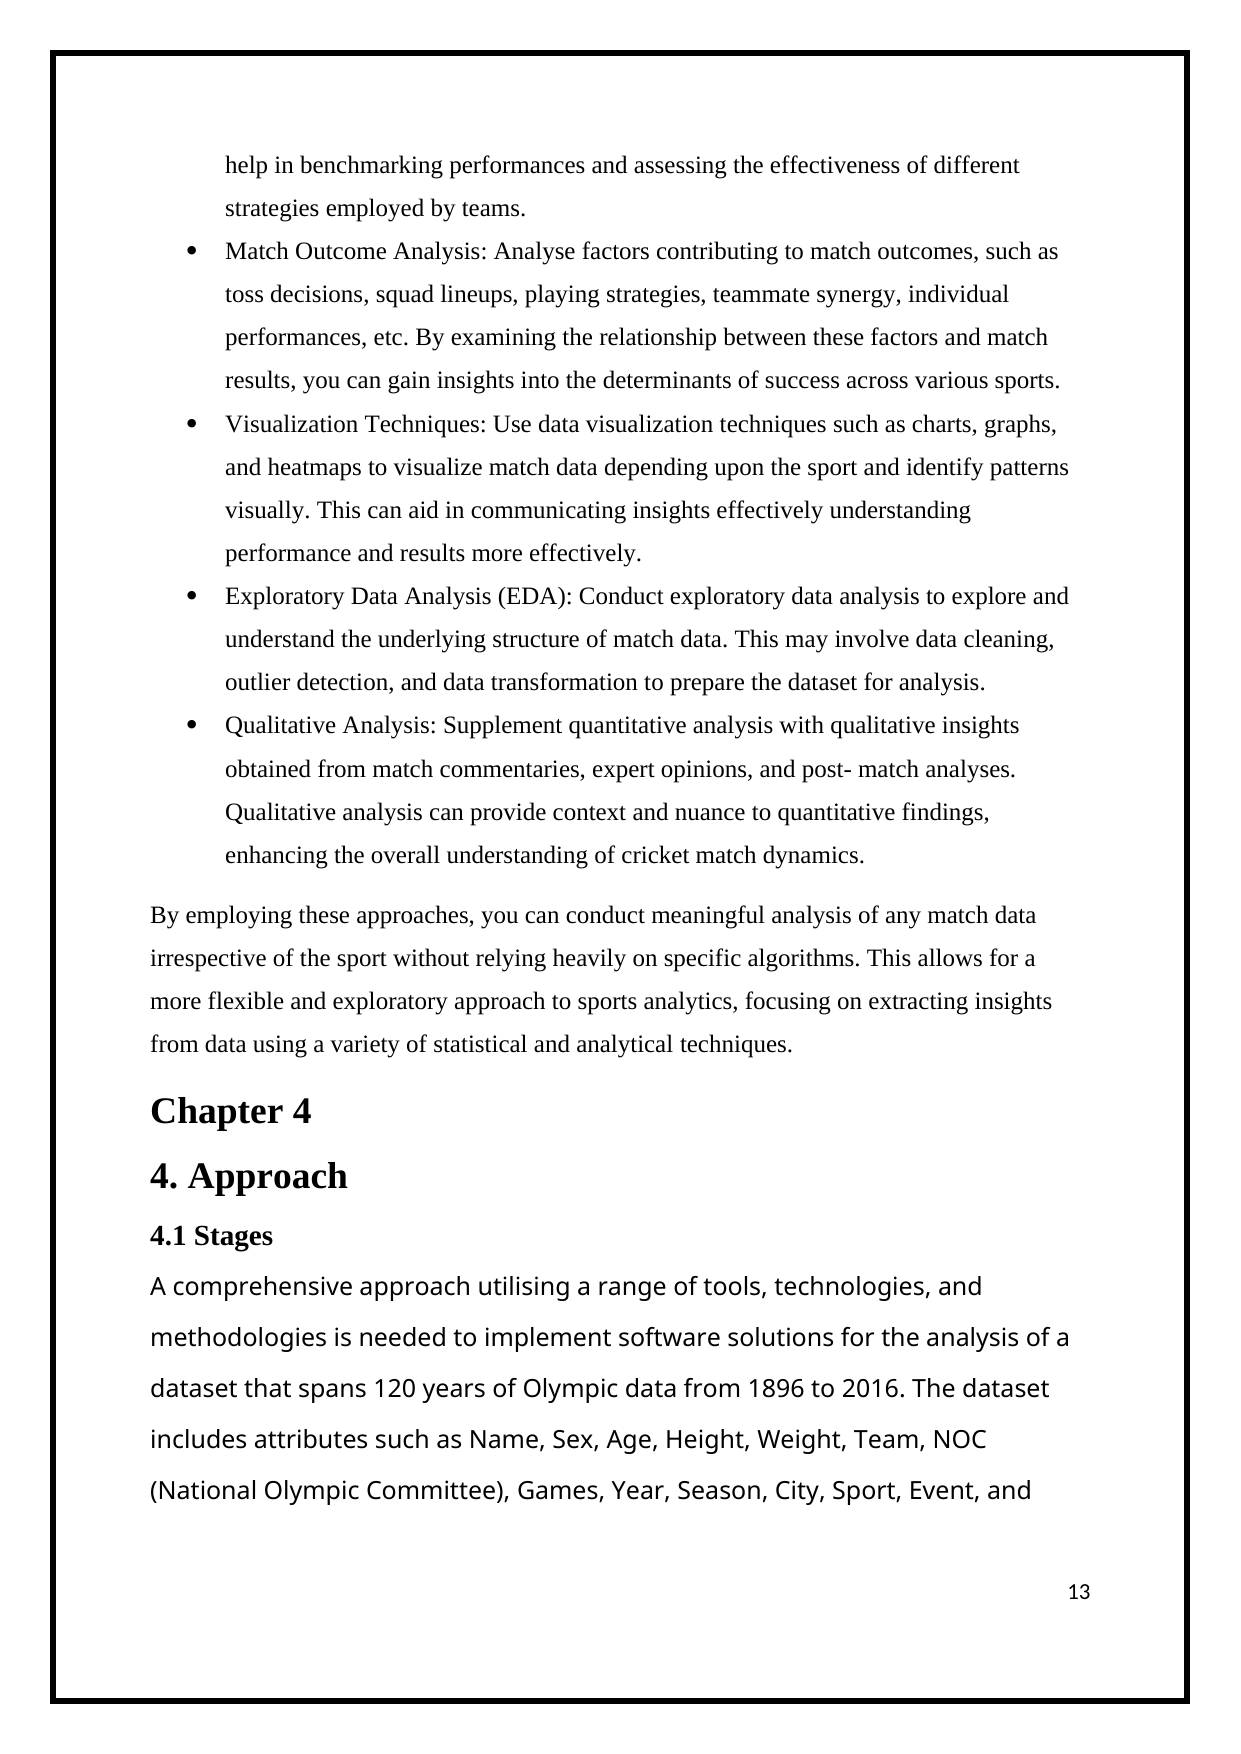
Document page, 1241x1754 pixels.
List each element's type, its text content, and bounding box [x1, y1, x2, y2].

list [187, 150, 1090, 222]
text Chapter 4 [150, 1089, 1090, 1132]
text By employing these approaches, you can conduct meaningful analysis of any match data irrespective of the sport without relying heavily on specific algorithms. This allows for a more flexible and exploratory approach to sports analytics, focusing on extracting insights from data using a variety of statistical and analytical techniques. [150, 900, 1090, 1058]
list Visualization Techniques: Use data visualization techniques such as charts, graphs, and heatmaps to visualize match data depending upon the sport and identify patterns visually. This can aid in communicating insights effectively understanding performance and results more effectively. [187, 409, 1090, 567]
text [150, 1269, 1090, 1507]
text 4. Approach [150, 1154, 1090, 1197]
list Exploratory Data Analysis (EDA): Conduct exploratory data analysis to explore and understand the underlying structure of match data. This may involve data cleaning, outlier detection, and data transformation to prepare the dataset for analysis. [187, 581, 1090, 696]
list Match Outcome Analysis: Analyse factors contributing to match outcomes, such as toss decisions, squad lineups, playing strategies, teammate synergy, individual performances, etc. By examining the relationship between these factors and match results, you can gain insights into the determinants of success across various sports. [187, 236, 1090, 394]
list Qualitative Analysis: Supplement quantitative analysis with qualitative insights obtained from match commentaries, expert opinions, and post- match analyses. Qualitative analysis can provide context and nuance to quantitative findings, enhancing the overall understanding of cricket match dynamics. [187, 711, 1090, 869]
text 4.1 Stages [150, 1218, 1090, 1252]
